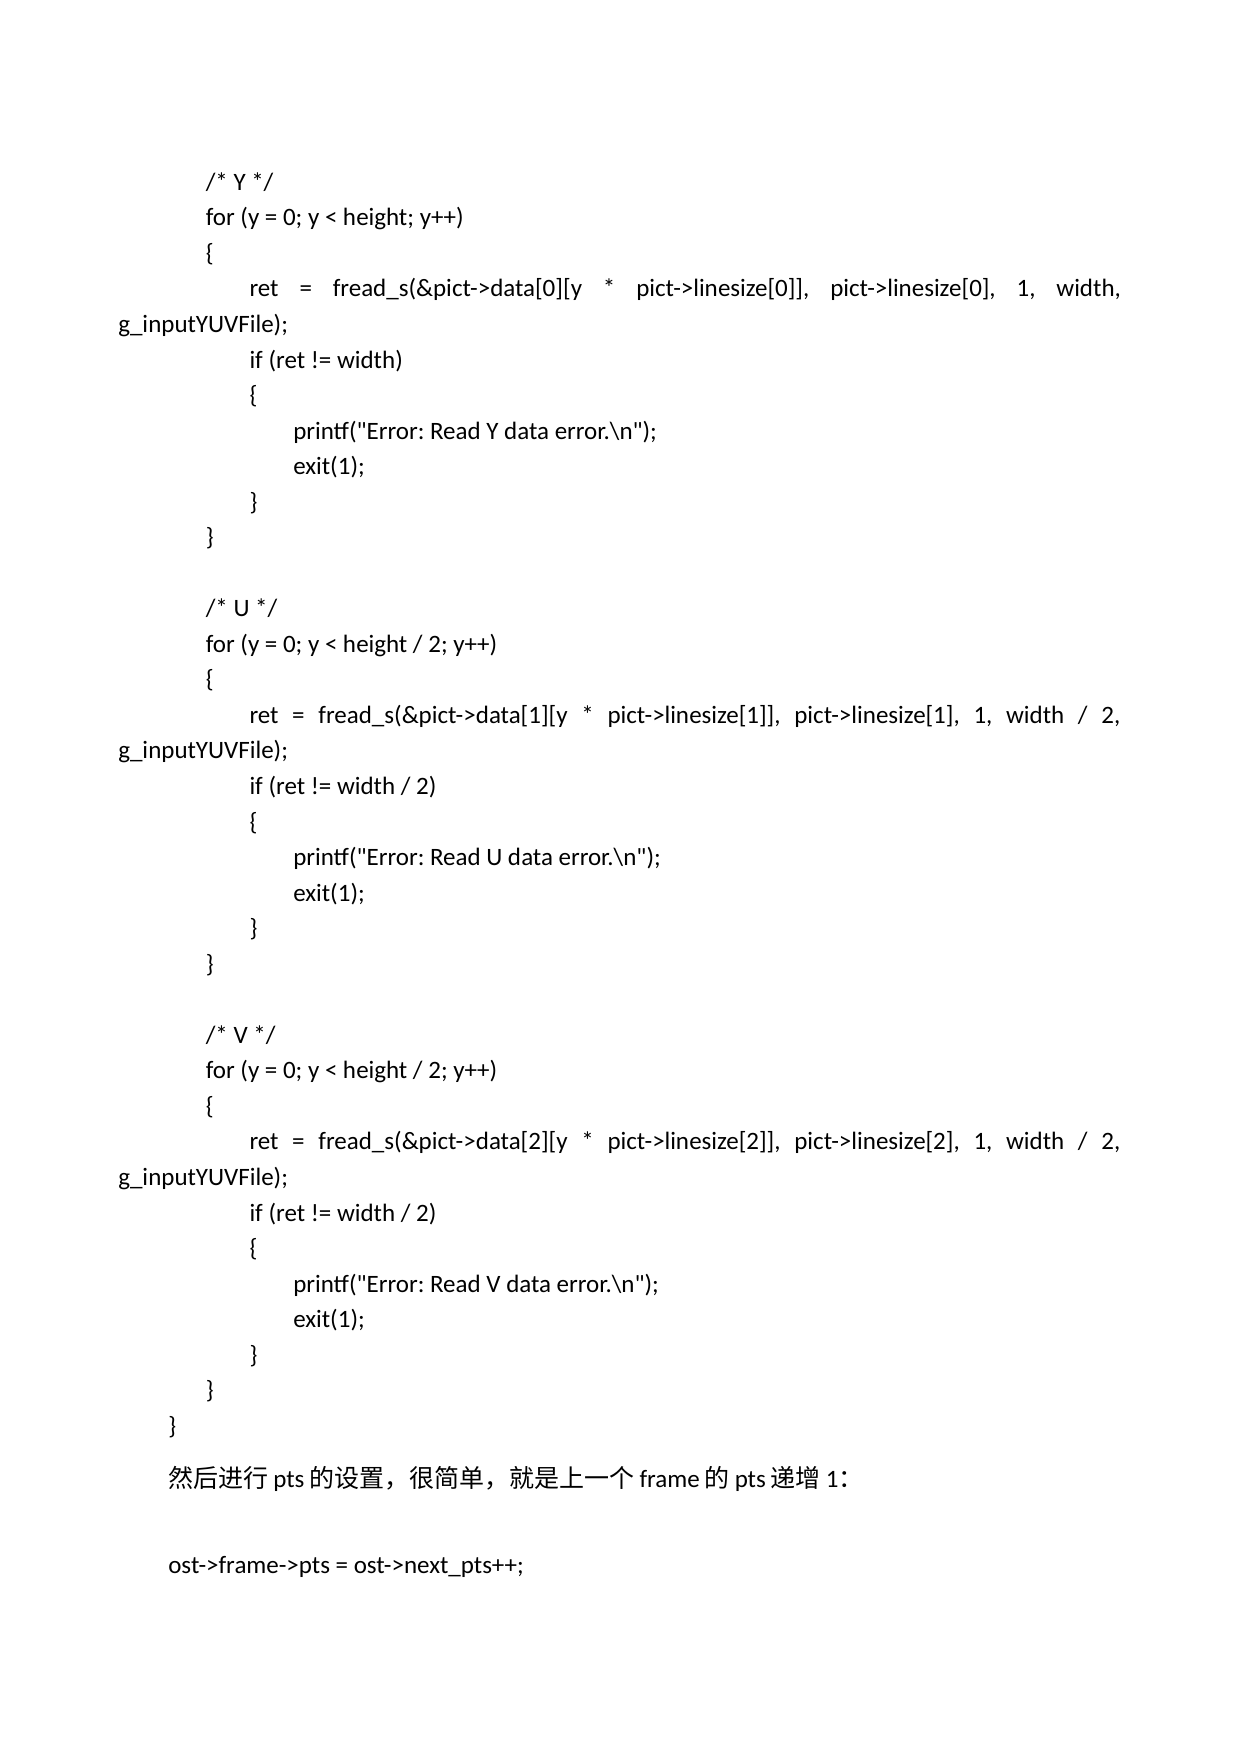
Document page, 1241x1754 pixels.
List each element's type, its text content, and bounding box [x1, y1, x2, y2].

text } [118, 1409, 1122, 1441]
text for (y = 0; y < height / 2; y++) [118, 627, 1122, 659]
text if (ret != width / 2) [118, 1196, 1122, 1228]
text if (ret != width / 2) [118, 769, 1122, 802]
text /* V */ [118, 1018, 1122, 1050]
text if (ret != width) [118, 343, 1122, 375]
text /* Y */ [118, 165, 1122, 197]
text { [118, 1231, 1122, 1264]
text { [118, 662, 1122, 695]
text { [118, 805, 1122, 837]
text ret = fread_s(&pict->data[0][y * pict->linesize[0]], pict->linesize[0], 1, width, g_inputYUVFile); [118, 272, 1122, 340]
text for (y = 0; y < height / 2; y++) [118, 1053, 1122, 1086]
text ret = fread_s(&pict->data[1][y * pict->linesize[1]], pict->linesize[1], 1, width / 2, g_inputYUVFile); [118, 698, 1122, 766]
text } [118, 911, 1122, 944]
text } [118, 485, 1122, 517]
text exit(1); [118, 1302, 1122, 1335]
text 然后进行pts的设置，很简单，就是上一个frame的pts递增1： [118, 1444, 1122, 1509]
text printf("Error: Read V data error.\n"); [118, 1267, 1122, 1299]
text } [118, 1338, 1122, 1370]
text { [118, 236, 1122, 268]
text printf("Error: Read U data error.\n"); [118, 840, 1122, 873]
text exit(1); [118, 876, 1122, 908]
text for (y = 0; y < height; y++) [118, 201, 1122, 233]
text } [118, 520, 1122, 553]
text } [118, 1373, 1122, 1406]
text exit(1); [118, 449, 1122, 482]
text ret = fread_s(&pict->data[2][y * pict->linesize[2]], pict->linesize[2], 1, width / 2, g_inputYUVFile); [118, 1124, 1122, 1193]
text /* U */ [118, 591, 1122, 624]
text ost->frame->pts = ost->next_pts++; [118, 1548, 1122, 1581]
text { [118, 1089, 1122, 1121]
text { [118, 378, 1122, 411]
text printf("Error: Read Y data error.\n"); [118, 414, 1122, 446]
text } [118, 947, 1122, 979]
